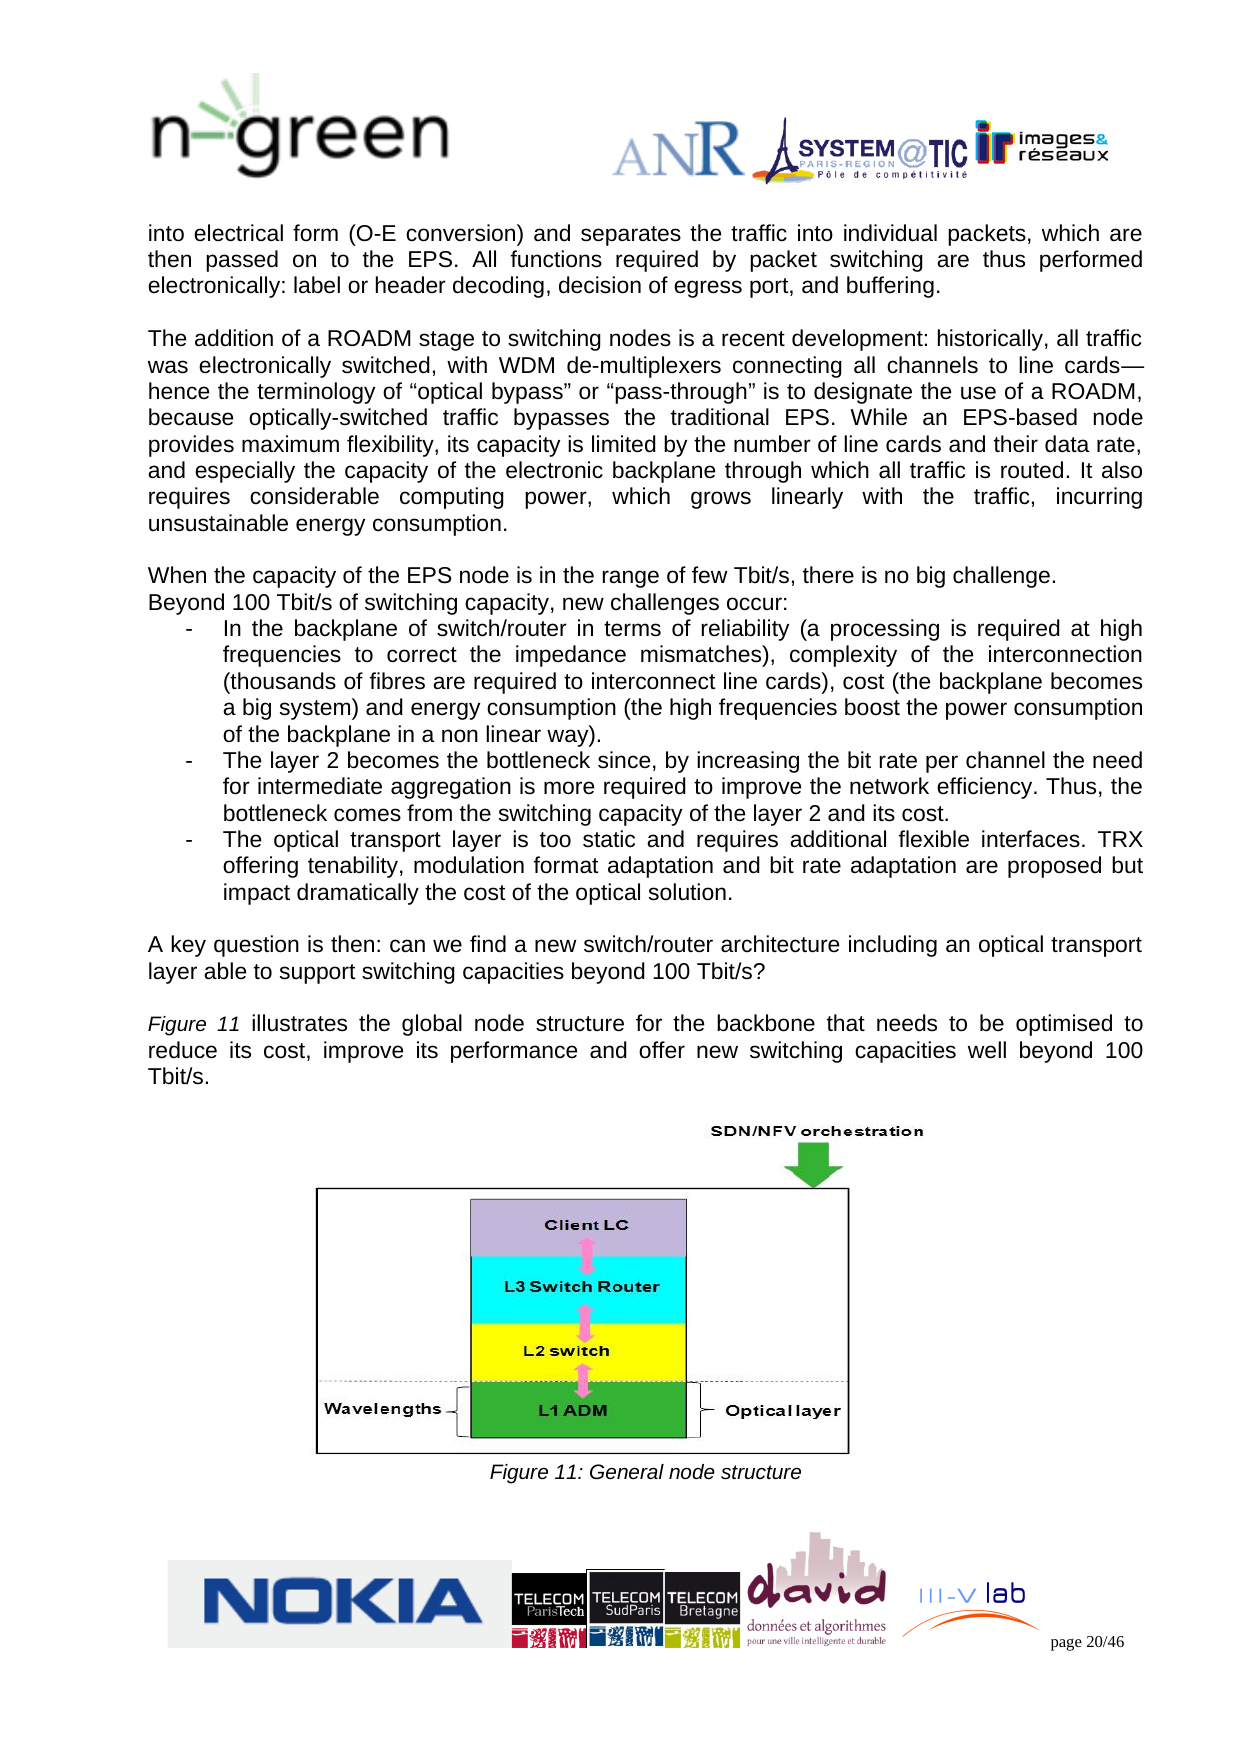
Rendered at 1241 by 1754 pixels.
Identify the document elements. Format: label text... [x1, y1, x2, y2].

picture [975, 93, 1109, 191]
picture [310, 1116, 937, 1455]
picture [147, 73, 454, 191]
text A key question is then: can we find a new switch/router architecture including an optical transport layer able to support switching capacities beyond 100 Tbit/s? [148, 931, 1144, 984]
text The addition of a ROADM stage to switching nodes is a recent development: historically, all traffic was electronically switched, with WDM de-multiplexers connecting all channels to line cards—hence the terminology of “optical bypass” or “pass-through” is to designate the use of a ROADM, because optically-switched traffic bypasses the traditional EPS. While an EPS-based node provides maximum flexibility, its capacity is limited by the number of line cards and their data rate, and especially the capacity of the electronic backplane through which all traffic is routed. It also requires considerable computing power, which grows linearly with the traffic, incurring unsustainable energy consumption. [148, 325, 1144, 536]
list The layer 2 becomes the bottleneck since, by increasing the bit rate per channel the need for intermediate aggregation is more required to improve the network efficiency. Thus, the bottleneck comes from the switching capacity of the layer 2 and its cost. [185, 747, 1144, 826]
text When the capacity of the EPS node is in the range of few Tbit/s, there is no big challenge. [148, 562, 1144, 589]
picture [167, 1529, 1051, 1648]
text Beyond 100 Tbit/s of switching capacity, new challenges occur: [148, 589, 1144, 615]
list The optical transport layer is too static and requires additional flexible interfaces. TRX offering tenability, modulation format adaptation and bit rate adaptation are proposed but impact dramatically the cost of the optical solution. [185, 826, 1144, 905]
text Figure 11: General node structure [148, 1460, 1144, 1484]
list In the backplane of switch/router in terms of reliability (a processing is required at high frequencies to correct the impedance mismatches), complexity of the interconnection (thousands of fibres are required to interconnect line cards), cost (the backplane becomes a big system) and energy consumption (the high frequencies boost the power consumption of the backplane in a non linear way). [185, 615, 1144, 747]
